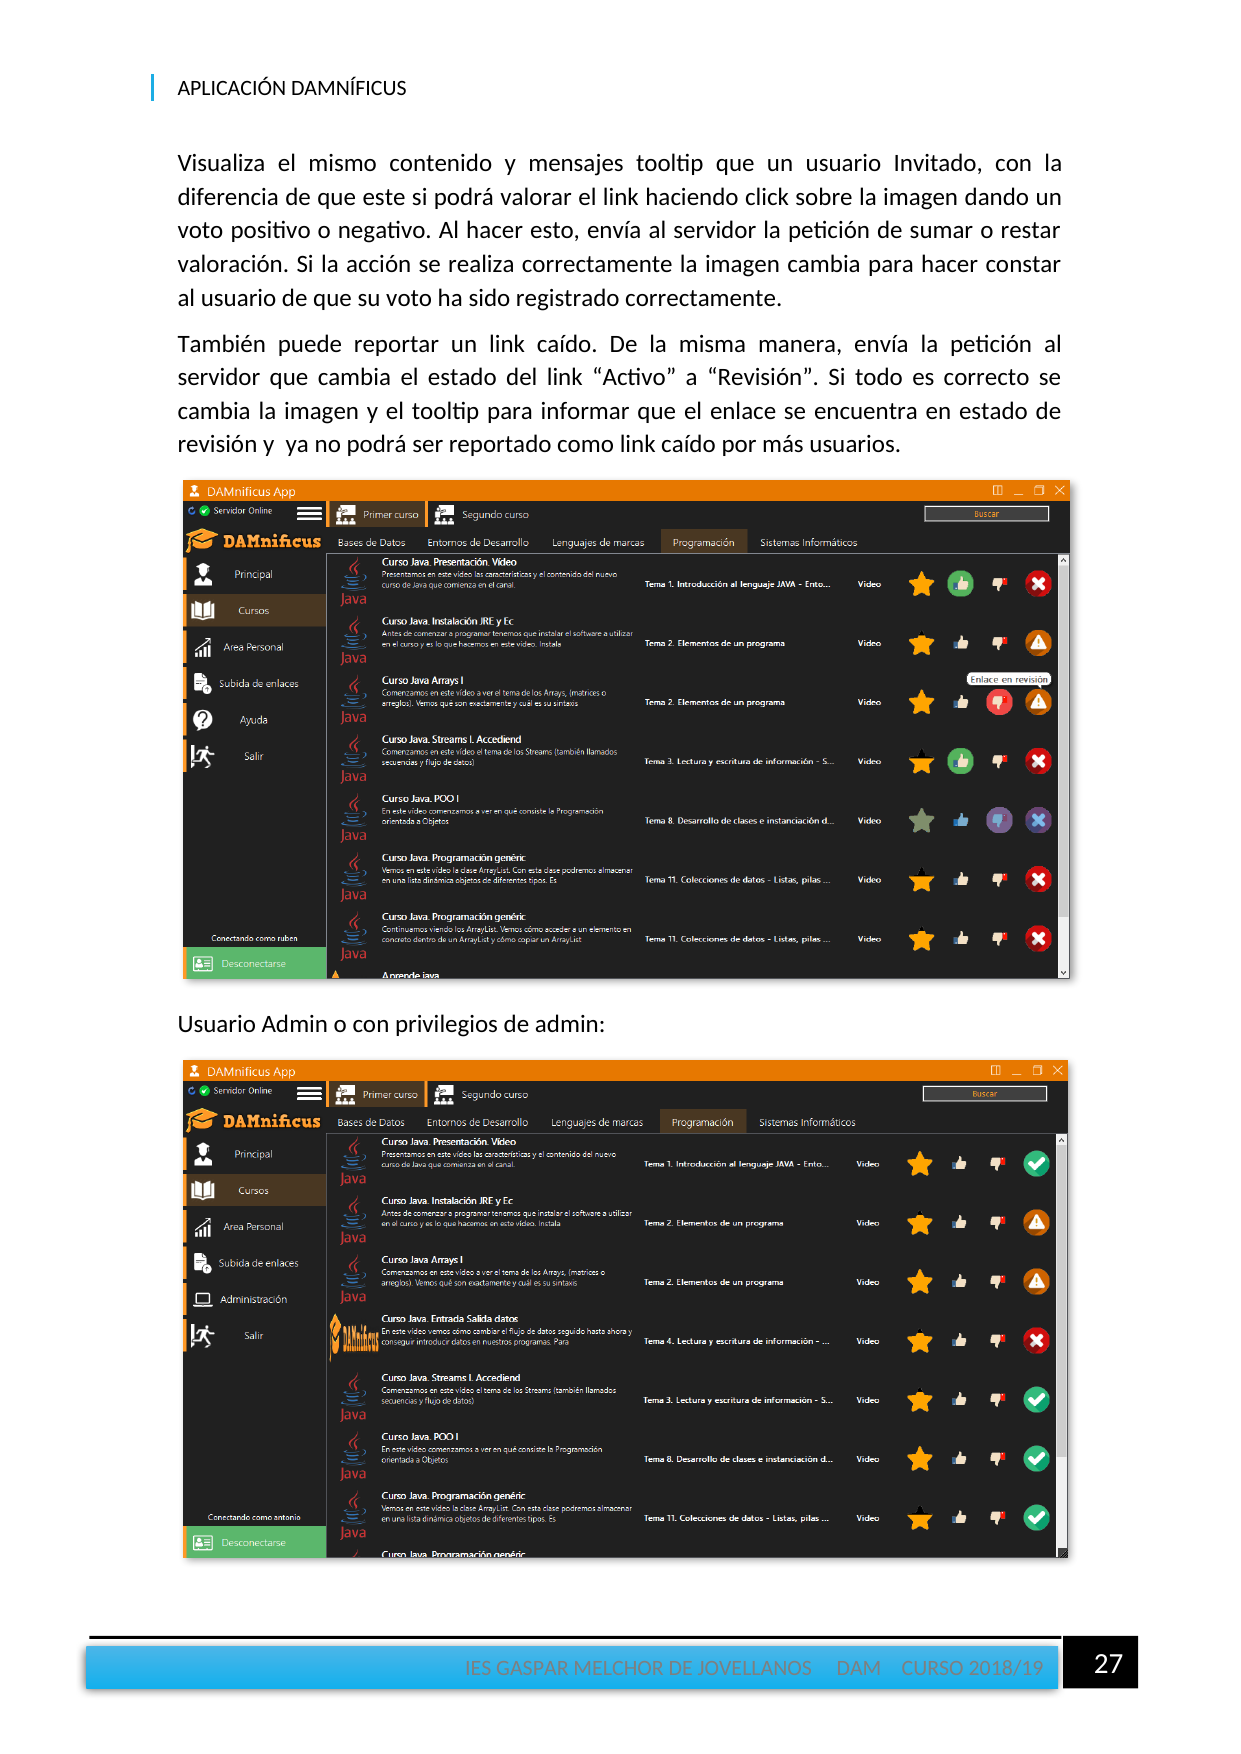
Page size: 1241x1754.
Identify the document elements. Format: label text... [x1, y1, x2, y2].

picture [183, 1060, 1068, 1558]
text También puede reportar un link caído. De la misma manera, envía la petición al servidor que cambia el estado del link “Activo” a “Revisión”. Si todo es correcto se cambia la imagen y el tooltip para informar que el enlace se encuentra en estado de revisión y ya no podrá ser reportado como link caído por más usuarios. [177, 328, 1063, 459]
text Usuario Admin o con privilegios de admin: [177, 1008, 1063, 1039]
text Visualiza el mismo contenido y mensajes tooltip que un usuario Invitado, con la diferencia de que este si podrá valorar el link haciendo click sobre la imagen dando un voto positivo o negativo. Al hacer esto, envía al servidor la petición de sumar o restar valoración. Si la acción se realiza correctamente la imagen cambia para hacer constar al usuario de que su voto ha sido registrado correctamente. [177, 148, 1063, 312]
picture [183, 480, 1070, 979]
